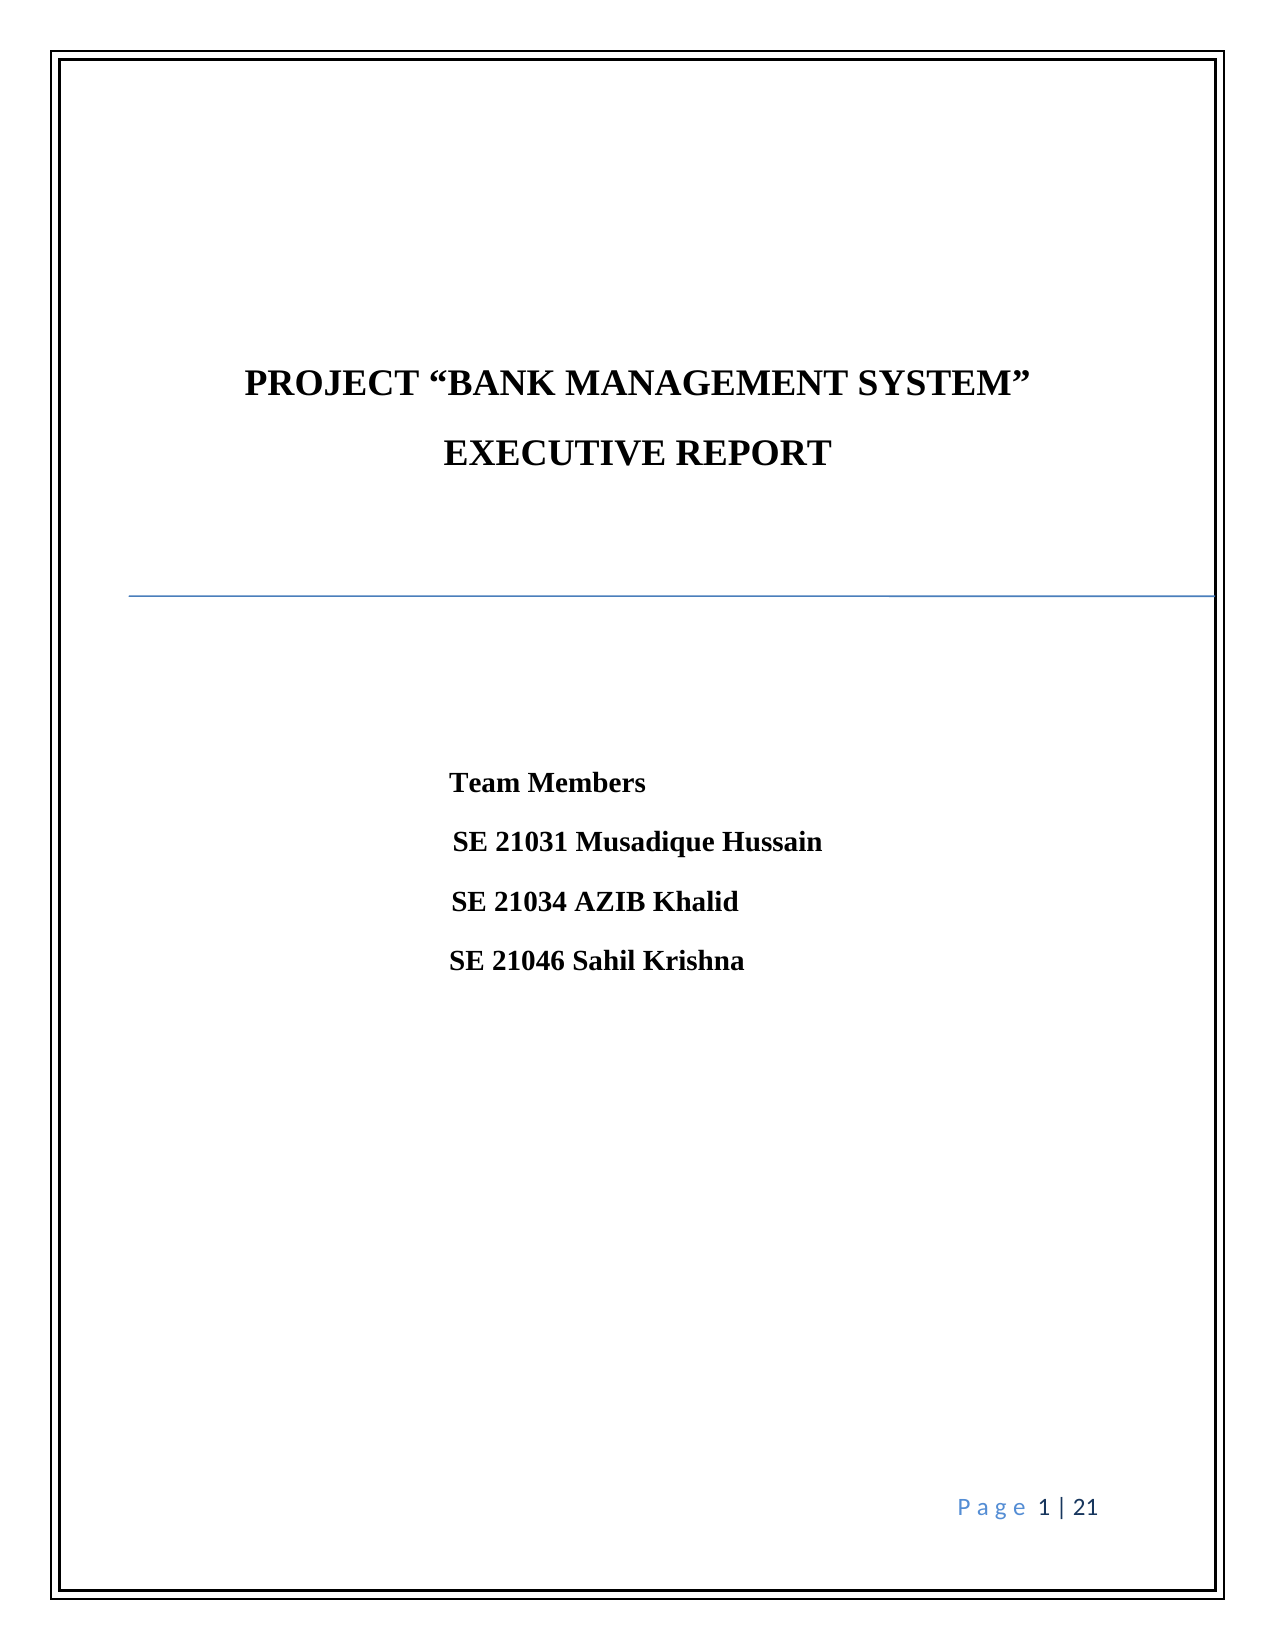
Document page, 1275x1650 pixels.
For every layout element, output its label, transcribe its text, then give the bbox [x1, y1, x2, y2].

text SE 21034 AZIB Khalid [150, 884, 1125, 917]
text Team Members [150, 765, 1125, 799]
text SE 21031 Musadique Hussain [150, 824, 1125, 858]
text SE 21046 Sahil Krishna [150, 943, 1125, 977]
text EXECUTIVE REPORT [150, 431, 1125, 474]
text PROJECT “BANK MANAGEMENT SYSTEM” [150, 360, 1125, 403]
